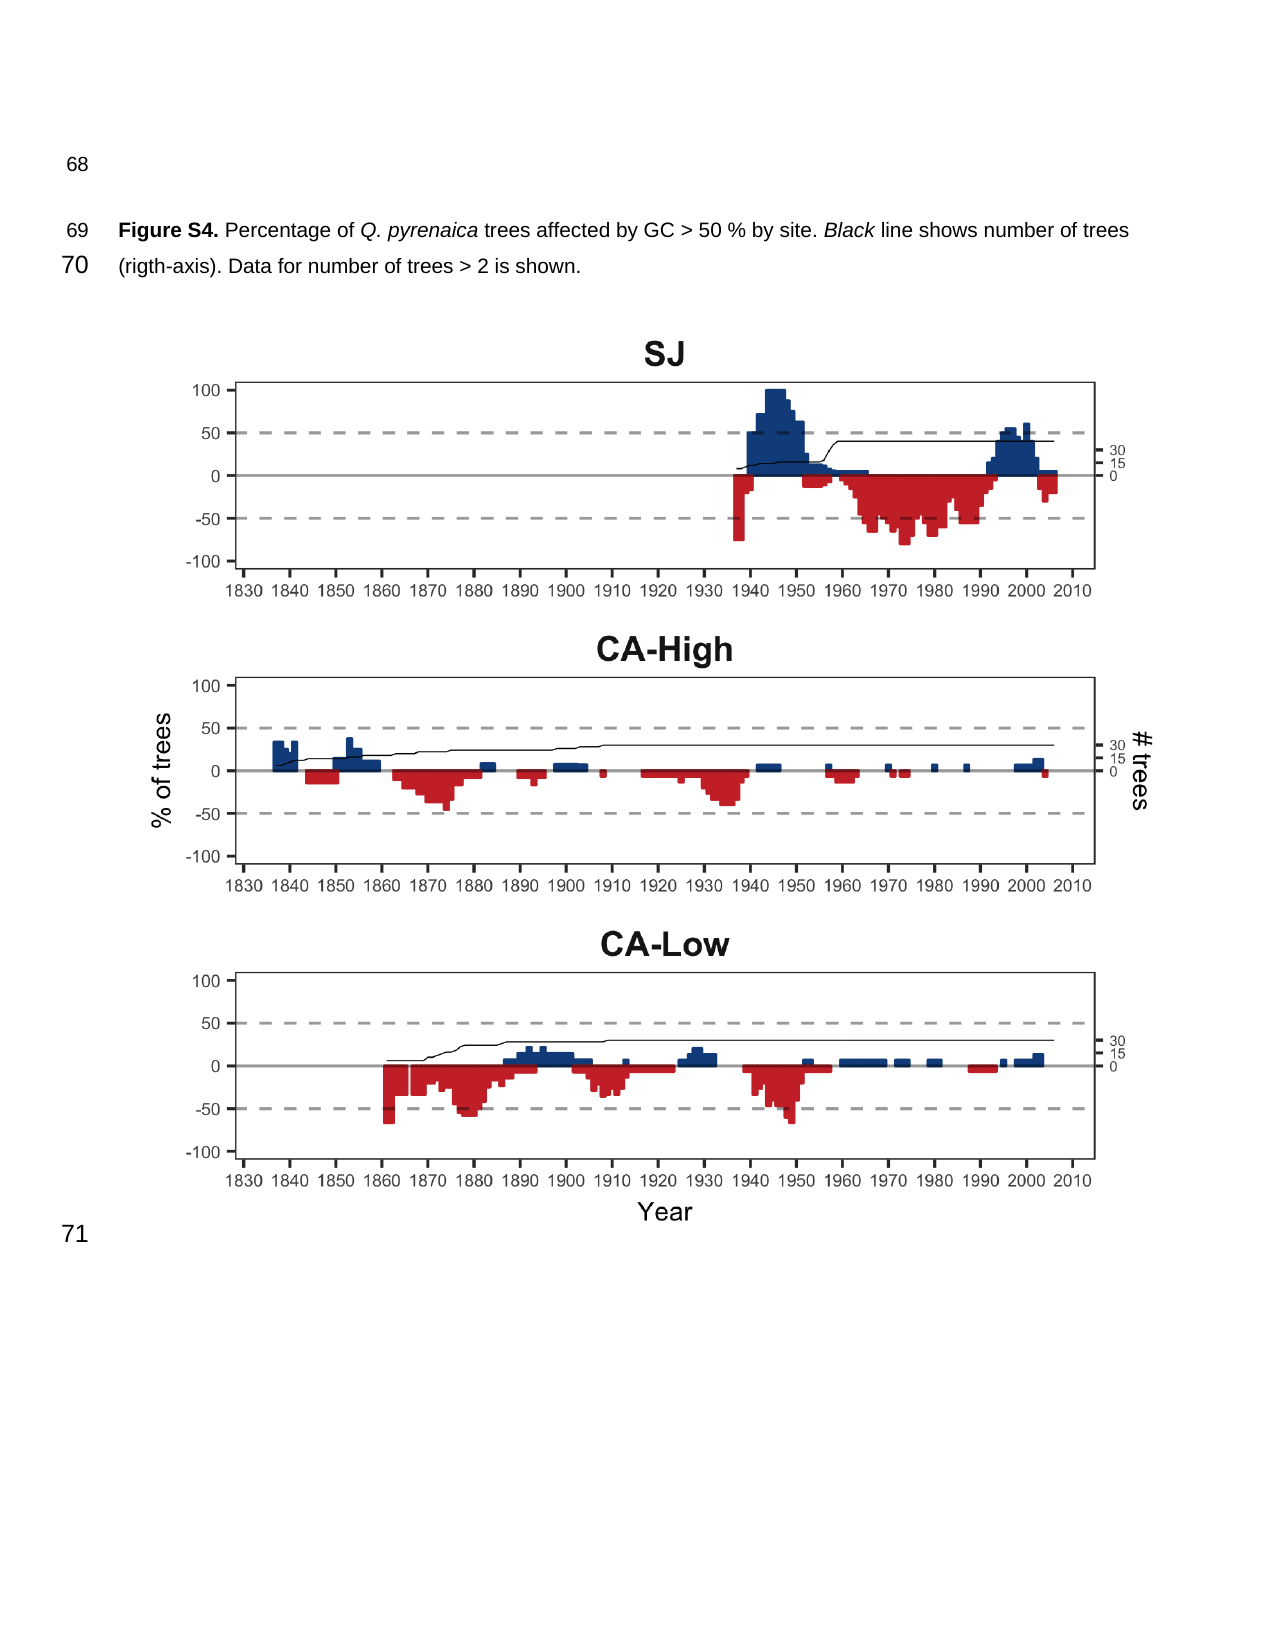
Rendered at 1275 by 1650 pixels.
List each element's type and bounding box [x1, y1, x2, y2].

picture [137, 308, 1175, 1243]
